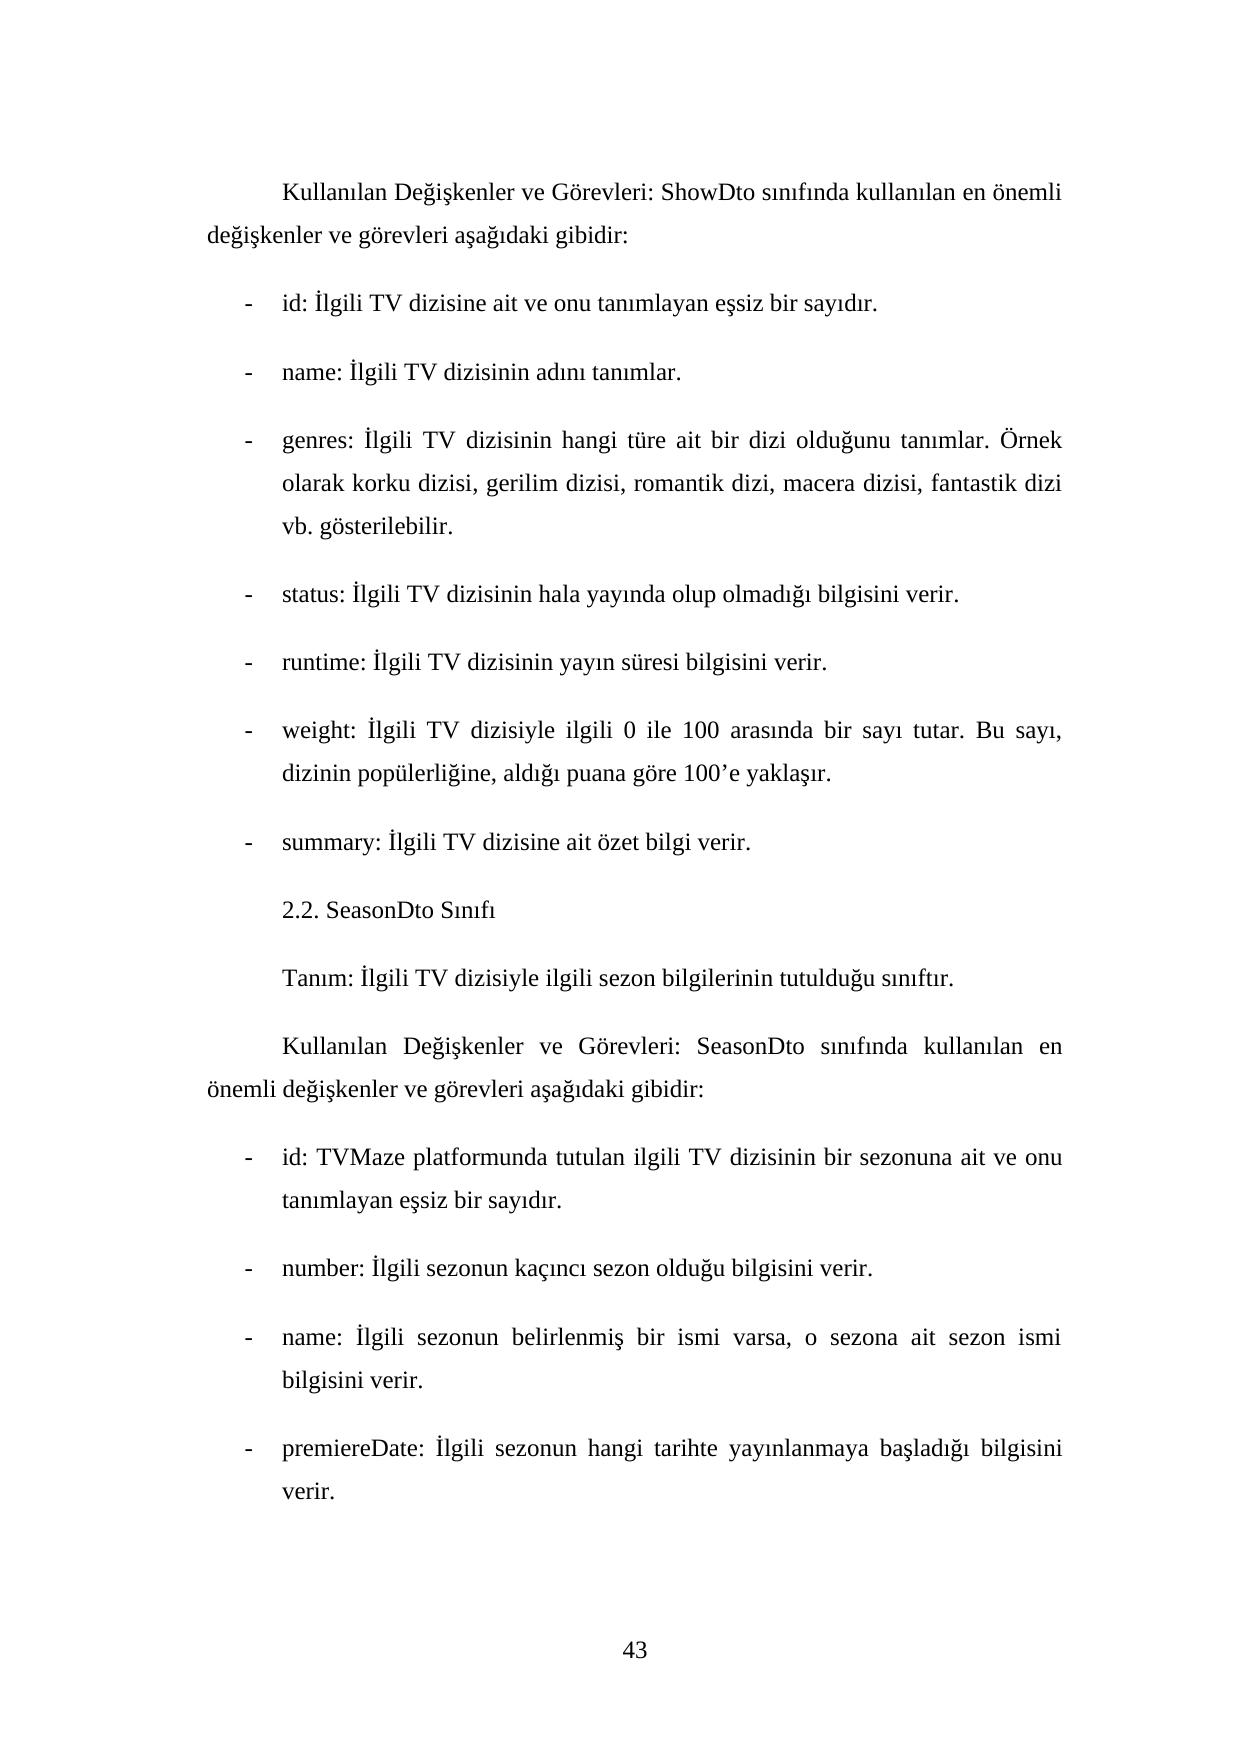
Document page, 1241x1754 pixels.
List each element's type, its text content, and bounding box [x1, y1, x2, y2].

list number: İlgili sezonun kaçıncı sezon olduğu bilgisini verir. [244, 1253, 1063, 1282]
list genres: İlgili TV dizisinin hangi türe ait bir dizi olduğunu tanımlar. Örnek olarak korku dizisi, gerilim dizisi, romantik dizi, macera dizisi, fantastik dizi vb. gösterilebilir. [244, 425, 1063, 540]
list summary: İlgili TV dizisine ait özet bilgi verir. [244, 827, 1063, 855]
list runtime: İlgili TV dizisinin yayın süresi bilgisini verir. [244, 647, 1063, 676]
list id: İlgili TV dizisine ait ve onu tanımlayan eşsiz bir sayıdır. [244, 288, 1063, 317]
text 2.2. SeasonDto Sınıfı [207, 895, 1063, 923]
list name: İlgili sezonun belirlenmiş bir ismi varsa, o sezona ait sezon ismi bilgisini verir. [244, 1322, 1063, 1393]
list premiereDate: İlgili sezonun hangi tarihte yayınlanmaya başladığı bilgisini verir. [244, 1433, 1063, 1505]
text Kullanılan Değişkenler ve Görevleri: SeasonDto sınıfında kullanılan en önemli değişkenler ve görevleri aşağıdaki gibidir: [207, 1031, 1063, 1103]
list weight: İlgili TV dizisiyle ilgili 0 ile 100 arasında bir sayı tutar. Bu sayı, dizinin popülerliğine, aldığı puana göre 100’e yaklaşır. [244, 715, 1063, 787]
list status: İlgili TV dizisinin hala yayında olup olmadığı bilgisini verir. [244, 579, 1063, 608]
list name: İlgili TV dizisinin adını tanımlar. [244, 357, 1063, 385]
list id: TVMaze platformunda tutulan ilgili TV dizisinin bir sezonuna ait ve onu tanımlayan eşsiz bir sayıdır. [244, 1142, 1063, 1214]
text Tanım: İlgili TV dizisiyle ilgili sezon bilgilerinin tutulduğu sınıftır. [207, 963, 1063, 992]
text Kullanılan Değişkenler ve Görevleri: ShowDto sınıfında kullanılan en önemli değişkenler ve görevleri aşağıdaki gibidir: [207, 177, 1063, 249]
